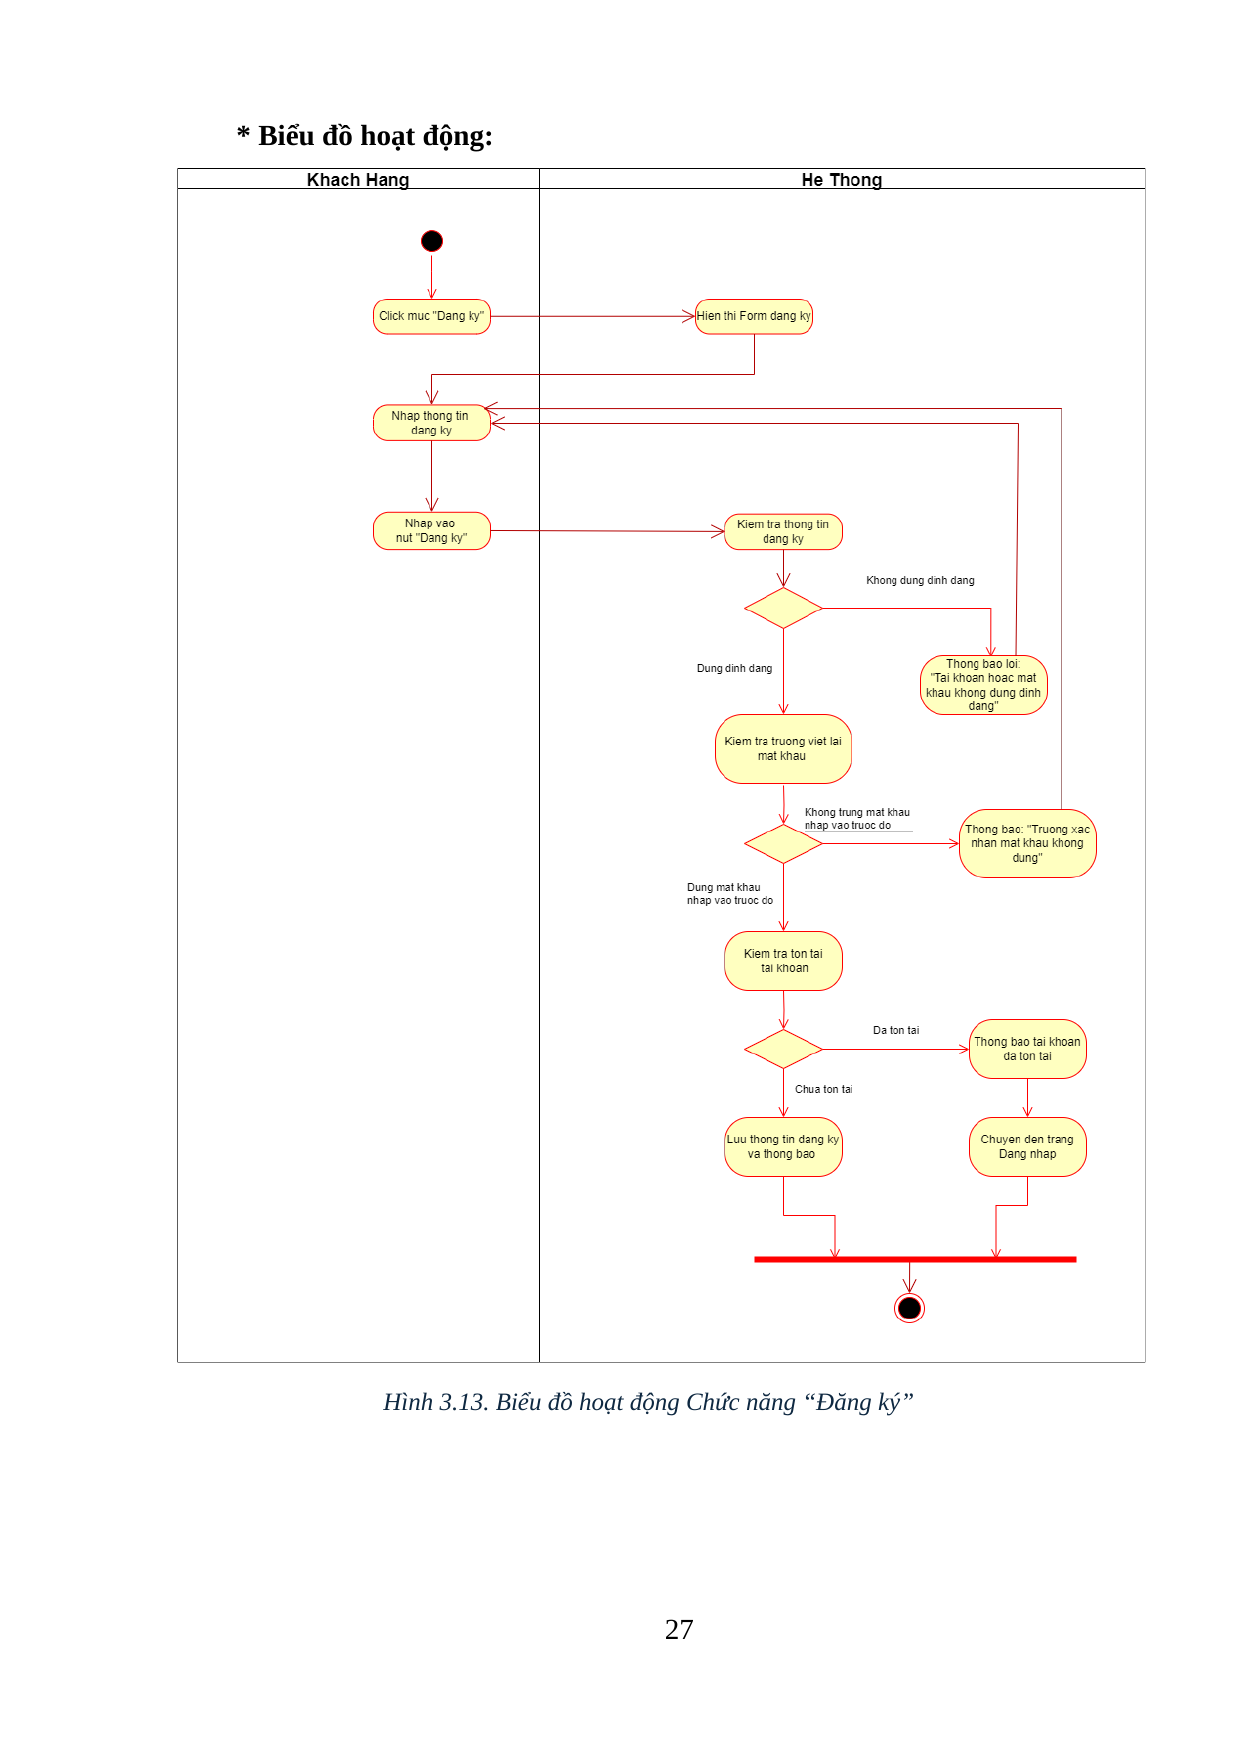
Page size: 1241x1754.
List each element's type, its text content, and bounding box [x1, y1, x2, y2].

text * Biểu đồ hoạt động: [177, 118, 1122, 152]
picture [177, 168, 1146, 1363]
